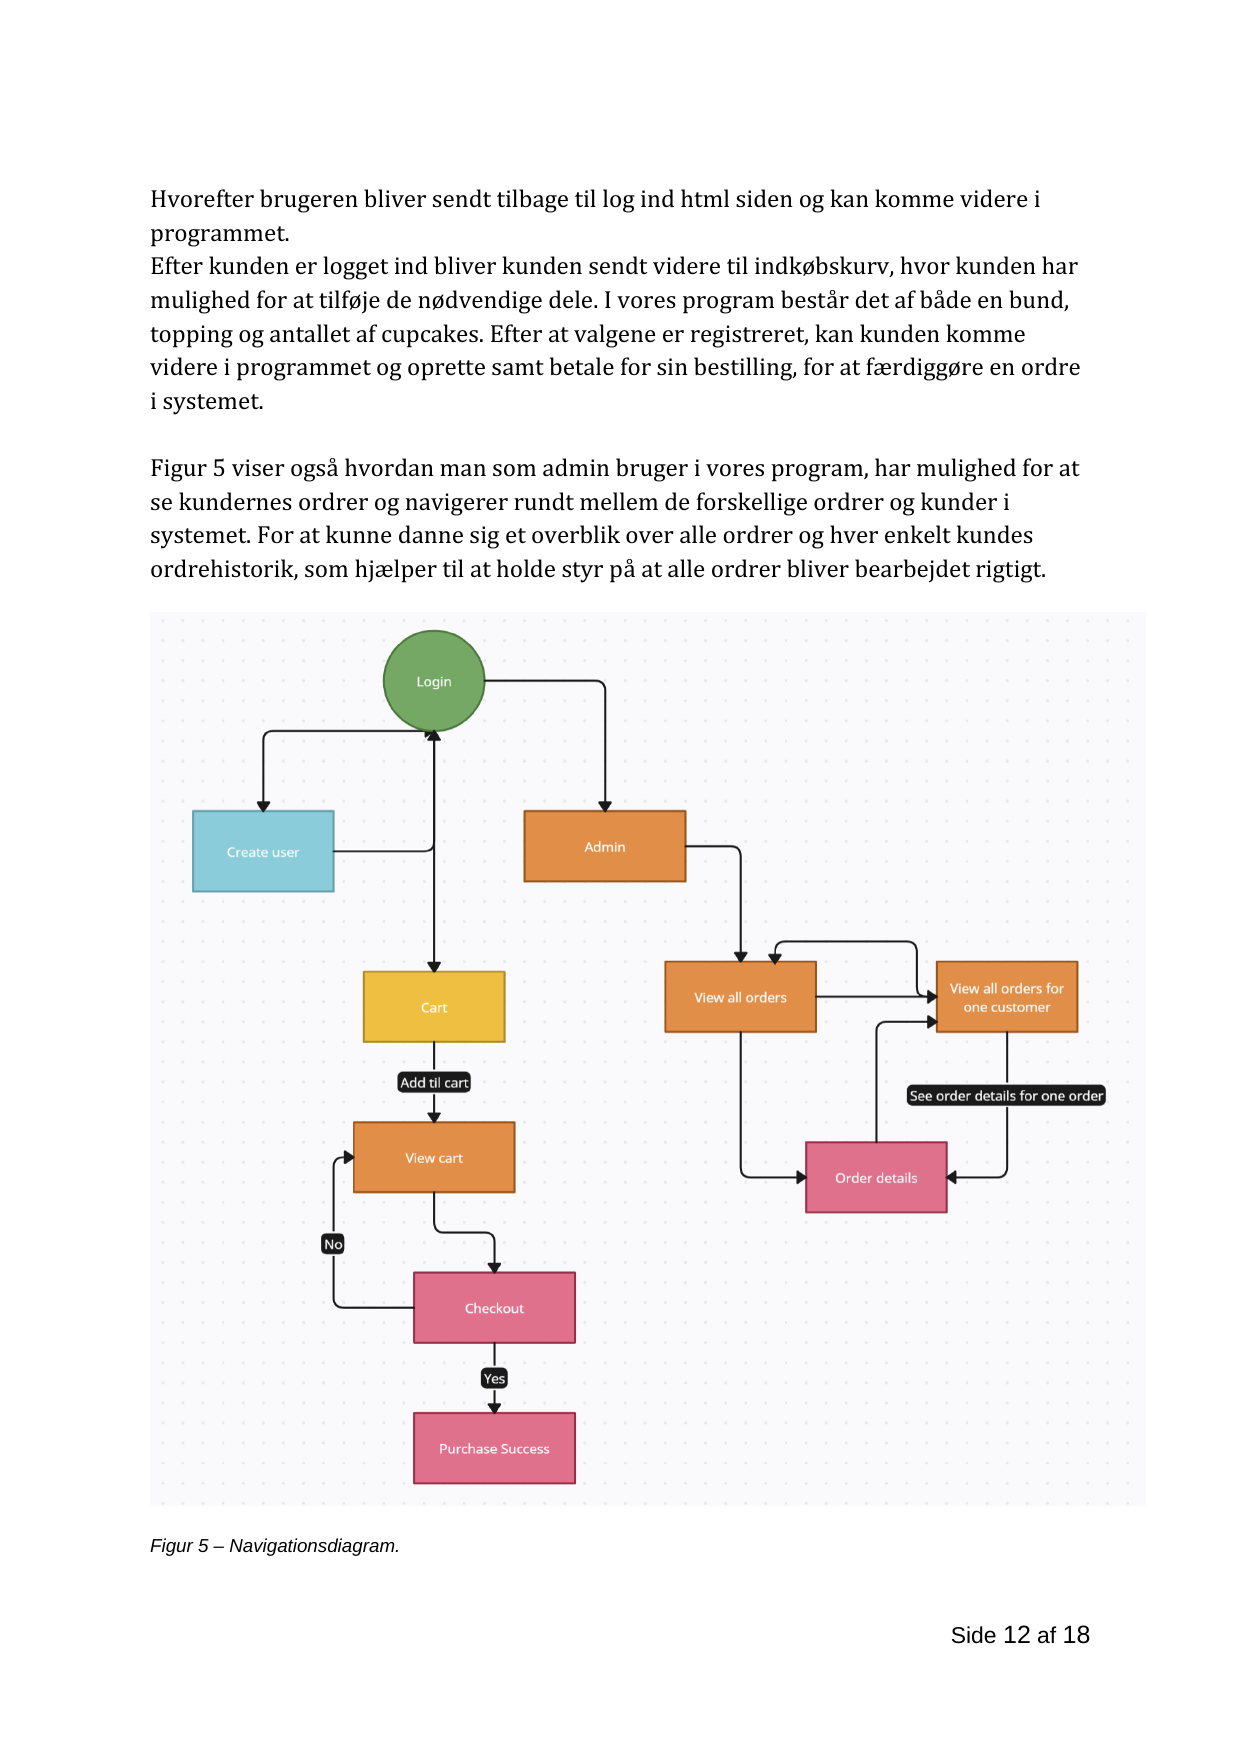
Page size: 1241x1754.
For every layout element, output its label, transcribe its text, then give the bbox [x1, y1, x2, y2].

text Hvorefter brugeren bliver sendt tilbage til log ind html siden og kan komme videre i programmet. Efter kunden er logget ind bliver kunden sendt videre til indkøbskurv, hvor kunden har mulighed for at tilføje de nødvendige dele. I vores program består det af både en bund, topping og antallet af cupcakes. Efter at valgene er registreret, kan kunden komme videre i programmet og oprette samt betale for sin bestilling, for at færdiggøre en ordre i systemet. Figur 5 viser også hvordan man som admin bruger i vores program, har mulighed for at se kundernes ordrer og navigerer rundt mellem de forskellige ordrer og kunder i systemet. For at kunne danne sig et overblik over alle ordrer og hver enkelt kundes ordrehistorik, som hjælper til at holde styr på at alle ordrer bliver bearbejdet rigtigt. [150, 150, 1090, 583]
text Figur 5 – Navigationsdiagram. [150, 1535, 1090, 1556]
picture [150, 612, 1147, 1506]
